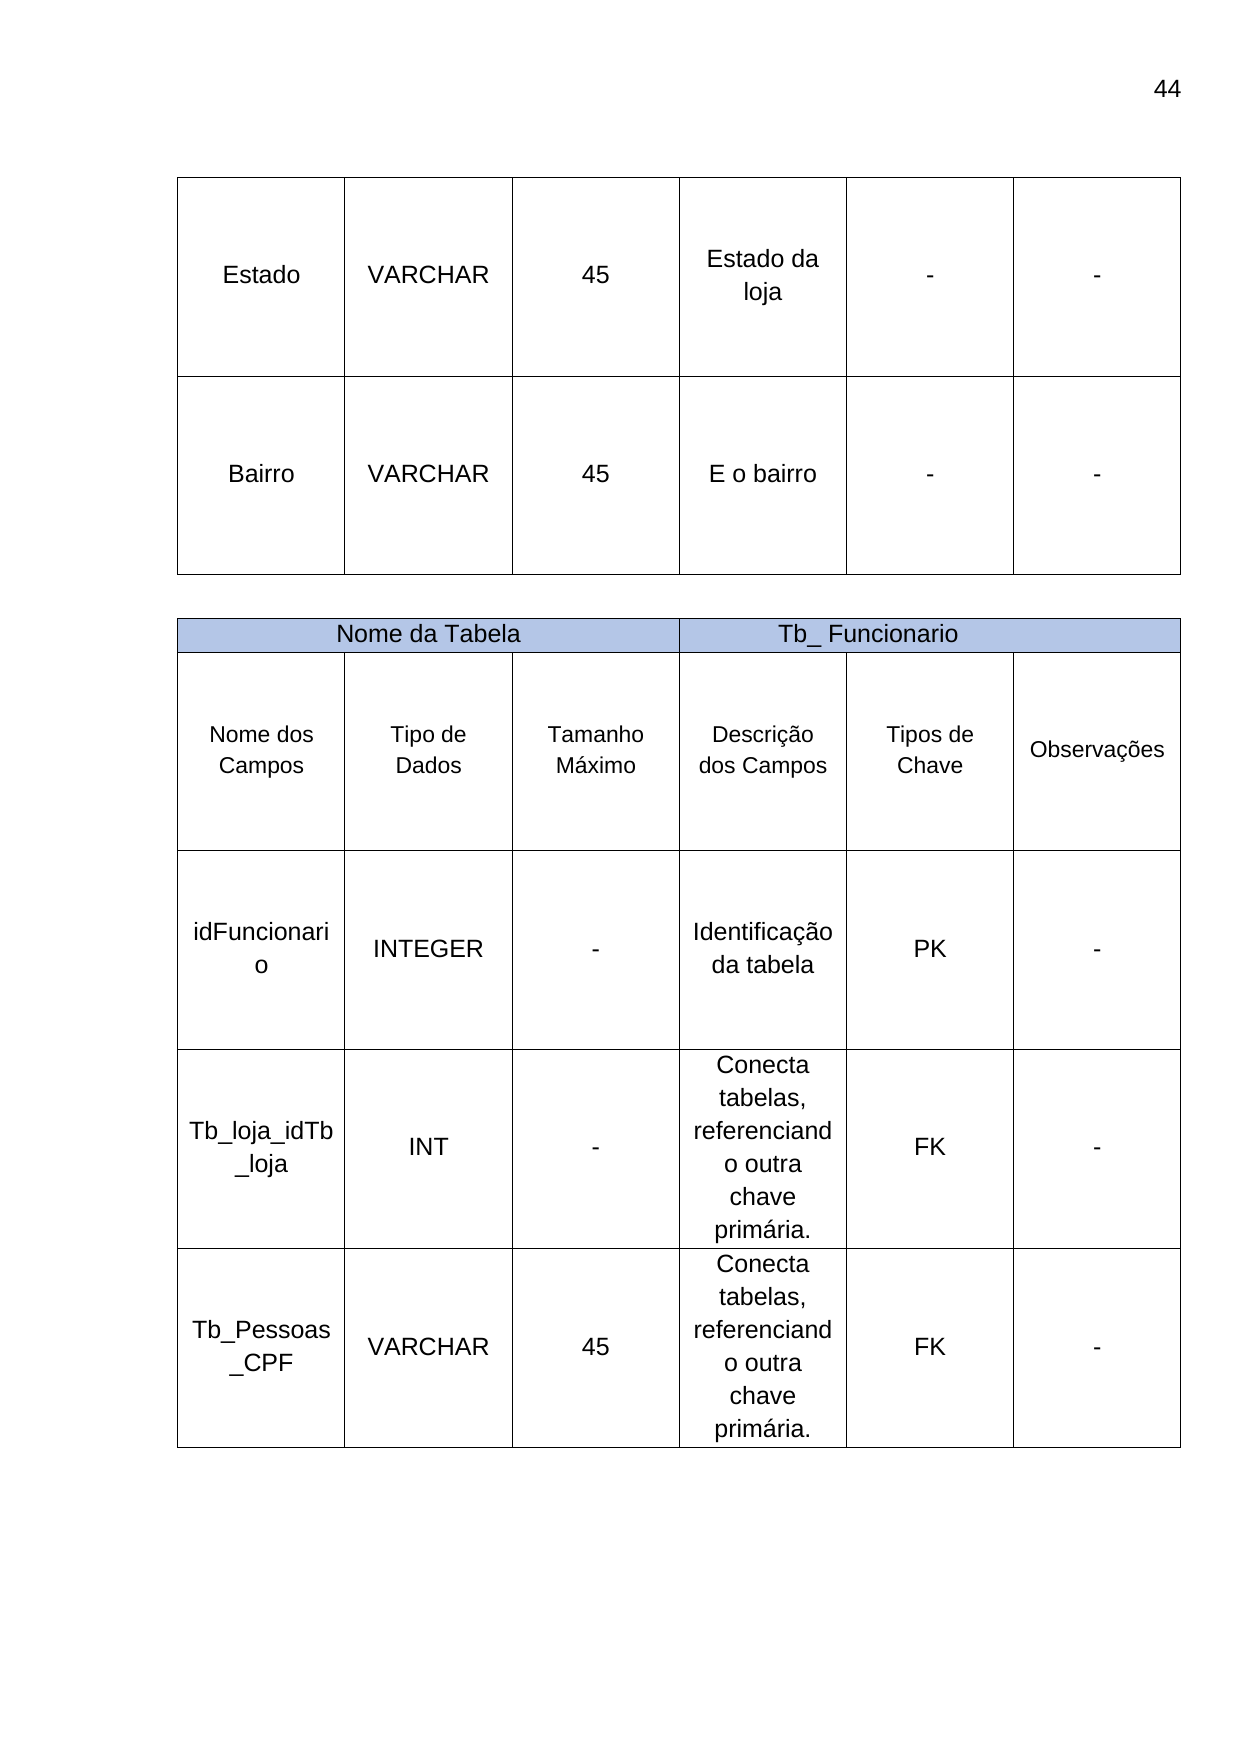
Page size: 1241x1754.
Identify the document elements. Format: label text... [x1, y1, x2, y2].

table_header Tb_ Funcionario [680, 619, 1180, 652]
table_cell - [847, 178, 1013, 376]
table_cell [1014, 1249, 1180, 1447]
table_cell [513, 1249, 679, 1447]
table_cell Nome dos Campos [178, 653, 344, 850]
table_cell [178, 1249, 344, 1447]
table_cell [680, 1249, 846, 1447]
table_cell - [513, 851, 679, 1049]
table_cell PK [847, 851, 1013, 1049]
table_cell Observações [1014, 653, 1180, 850]
table_cell idFuncionario [178, 851, 344, 1049]
table_cell Descrição dos Campos [680, 653, 846, 850]
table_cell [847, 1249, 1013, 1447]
table_cell VARCHAR [345, 178, 512, 376]
table_cell Estado da loja [680, 178, 846, 376]
table_header Nome da Tabela [178, 619, 679, 652]
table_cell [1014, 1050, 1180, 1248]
table_cell Tb_loja_idTb_loja [178, 1050, 344, 1248]
table_cell - [847, 377, 1013, 574]
table_cell 45 [513, 178, 679, 376]
table_cell - [1014, 851, 1180, 1049]
table_cell VARCHAR [345, 377, 512, 574]
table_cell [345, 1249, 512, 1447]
table_cell Tamanho Máximo [513, 653, 679, 850]
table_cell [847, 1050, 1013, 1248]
table_cell Tipo de Dados [345, 653, 512, 850]
table_cell INTEGER [345, 851, 512, 1049]
table_cell - [1014, 178, 1180, 376]
table_cell Tipos de Chave [847, 653, 1013, 850]
table_cell Identificação da tabela [680, 851, 846, 1049]
table_cell E o bairro [680, 377, 846, 574]
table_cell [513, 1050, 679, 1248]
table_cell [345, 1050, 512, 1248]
table_cell - [1014, 377, 1180, 574]
table_cell Estado [178, 178, 344, 376]
table_cell Bairro [178, 377, 344, 574]
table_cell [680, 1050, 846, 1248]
table_cell 45 [513, 377, 679, 574]
